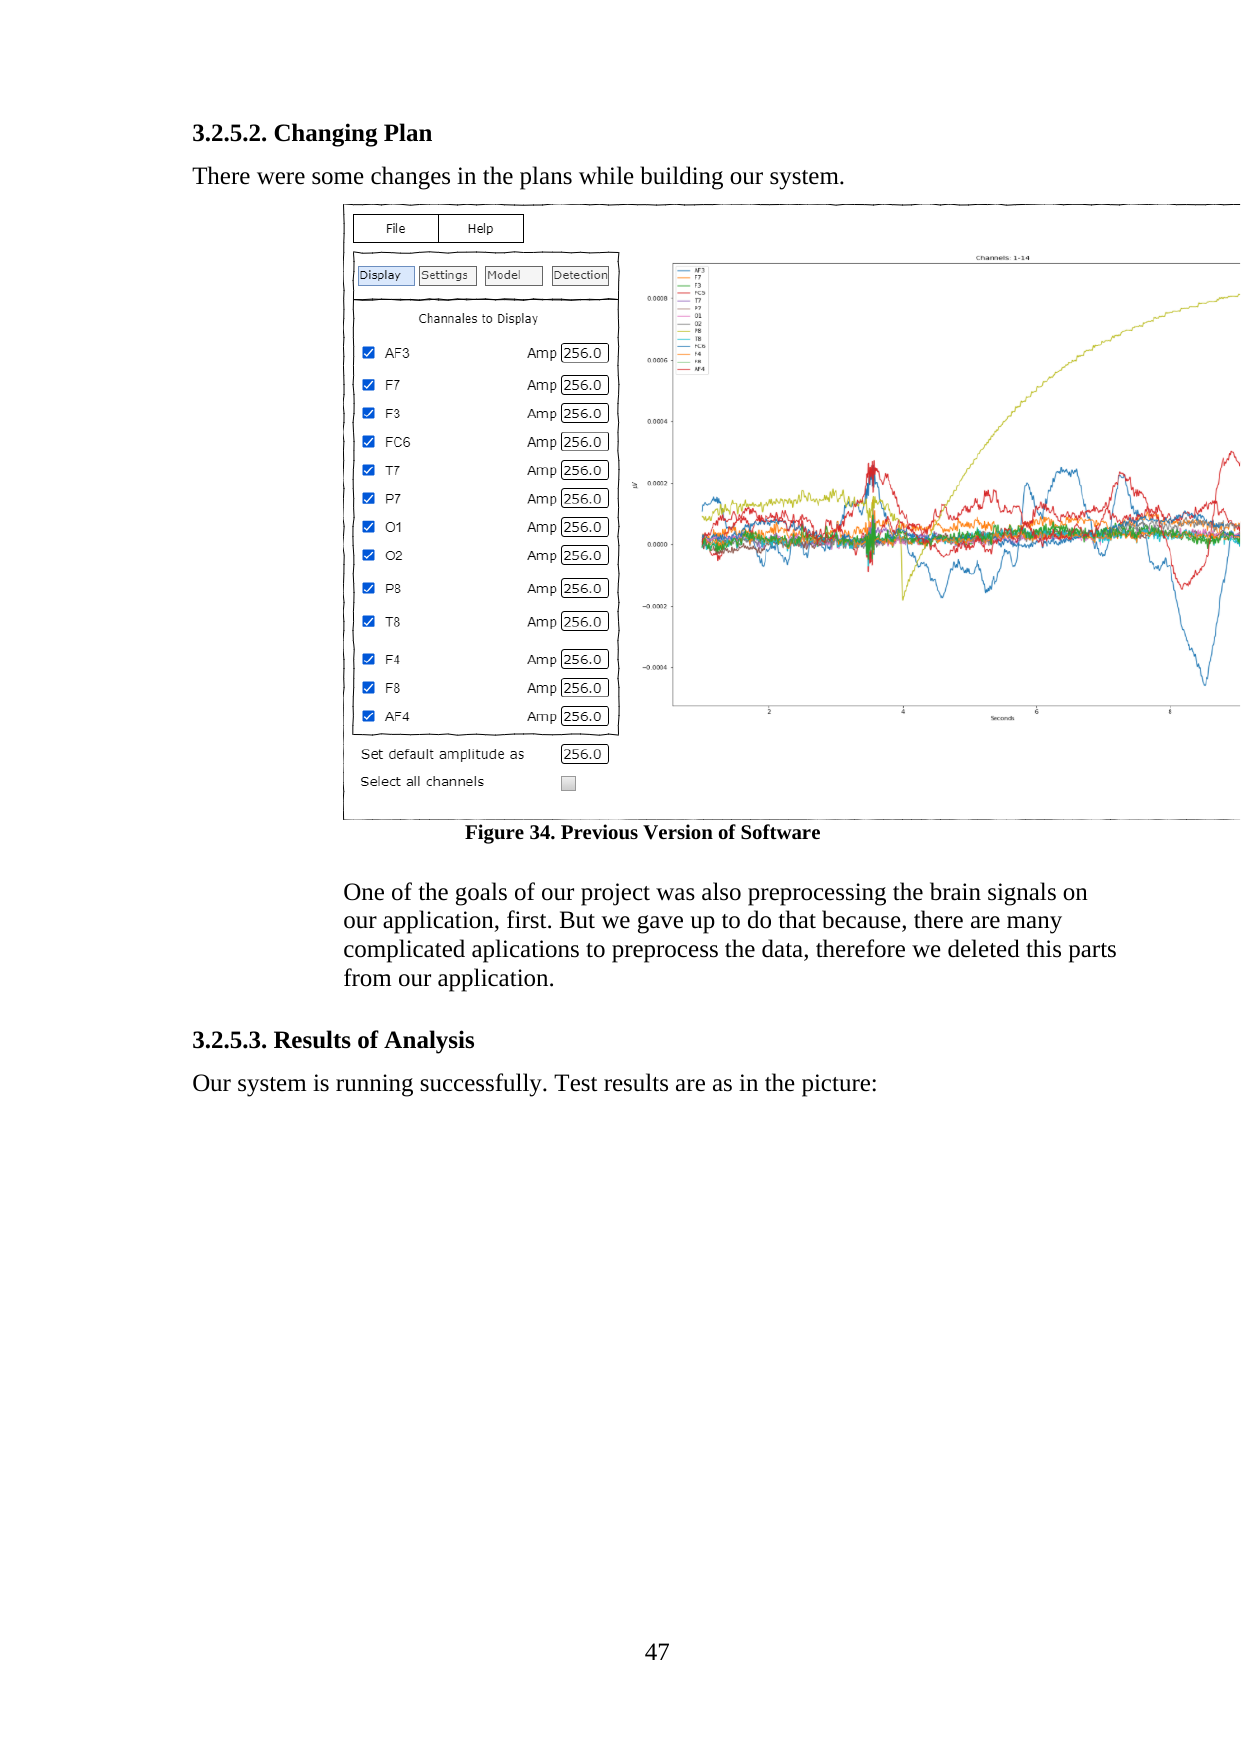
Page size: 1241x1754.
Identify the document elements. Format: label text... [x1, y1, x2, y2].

text Figure 34. Previous Version of Software [118, 820, 1122, 844]
subtitle 3.2.5.2. Changing Plan [118, 118, 1122, 147]
text One of the goals of our project was also preprocessing the brain signals on our application, first. But we gave up to do that because, there are many complicated aplications to preprocess the data, therefore we deleted this parts from our application. [343, 877, 1122, 992]
picture [343, 204, 1241, 820]
text There were some changes in the plans while building our system. [118, 161, 1122, 190]
subtitle 3.2.5.3. Results of Analysis [118, 1025, 1122, 1053]
text Our system is running successfully. Test results are as in the picture: [118, 1068, 1122, 1097]
